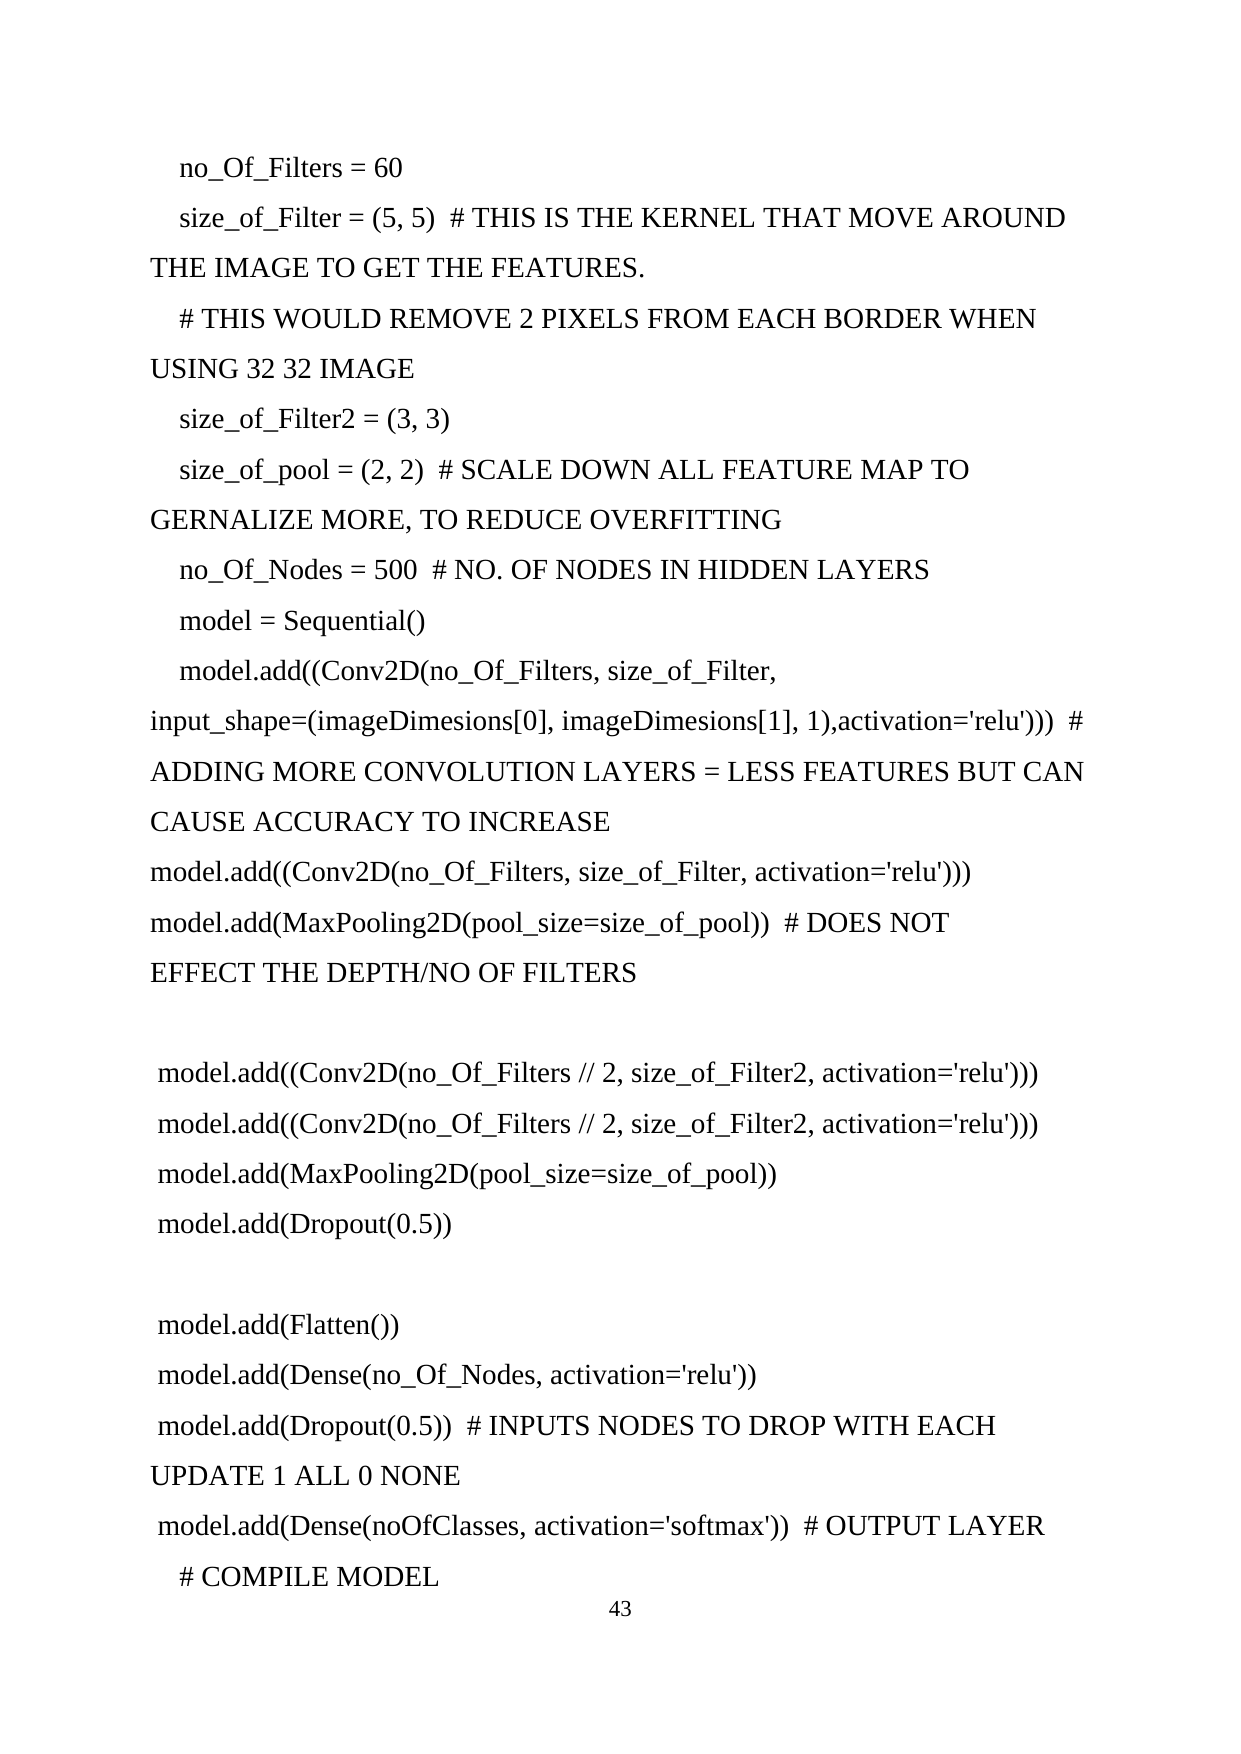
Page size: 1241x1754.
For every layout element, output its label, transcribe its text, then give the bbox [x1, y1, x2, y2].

text model.add((Conv2D(no_Of_Filters // 2, size_of_Filter2, activation='relu'))) [150, 1106, 1090, 1139]
text model.add(Dropout(0.5)) [150, 1207, 1090, 1240]
text size_of_Filter2 = (3, 3) [150, 402, 1090, 435]
text model.add((Conv2D(no_Of_Filters, size_of_Filter, activation='relu'))) [150, 854, 1090, 888]
text model.add((Conv2D(no_Of_Filters // 2, size_of_Filter2, activation='relu'))) [150, 1056, 1090, 1089]
text # COMPILE MODEL [150, 1559, 1090, 1592]
text model.add(Dense(noOfClasses, activation='softmax')) # OUTPUT LAYER [150, 1508, 1090, 1542]
text size_of_Filter = (5, 5) # THIS IS THE KERNEL THAT MOVE AROUND THE IMAGE TO GET THE FEATURES. [150, 200, 1090, 284]
text model = Sequential() [150, 603, 1090, 636]
text model.add(MaxPooling2D(pool_size=size_of_pool)) # DOES NOT EFFECT THE DEPTH/NO OF FILTERS [150, 905, 1090, 988]
text model.add(Dense(no_Of_Nodes, activation='relu')) [150, 1357, 1090, 1391]
text no_Of_Nodes = 500 # NO. OF NODES IN HIDDEN LAYERS [150, 552, 1090, 586]
text # THIS WOULD REMOVE 2 PIXELS FROM EACH BORDER WHEN USING 32 32 IMAGE [150, 301, 1090, 385]
text model.add(MaxPooling2D(pool_size=size_of_pool)) [150, 1156, 1090, 1190]
text size_of_pool = (2, 2) # SCALE DOWN ALL FEATURE MAP TO GERNALIZE MORE, TO REDUCE OVERFITTING [150, 452, 1090, 536]
text model.add(Flatten()) [150, 1307, 1090, 1341]
text no_Of_Filters = 60 [150, 150, 1090, 183]
text model.add(Dropout(0.5)) # INPUTS NODES TO DROP WITH EACH UPDATE 1 ALL 0 NONE [150, 1408, 1090, 1492]
text model.add((Conv2D(no_Of_Filters, size_of_Filter, input_shape=(imageDimesions[0], imageDimesions[1], 1),activation='relu'))) # ADDING MORE CONVOLUTION LAYERS = LESS FEATURES BUT CAN CAUSE ACCURACY TO INCREASE [150, 653, 1090, 838]
